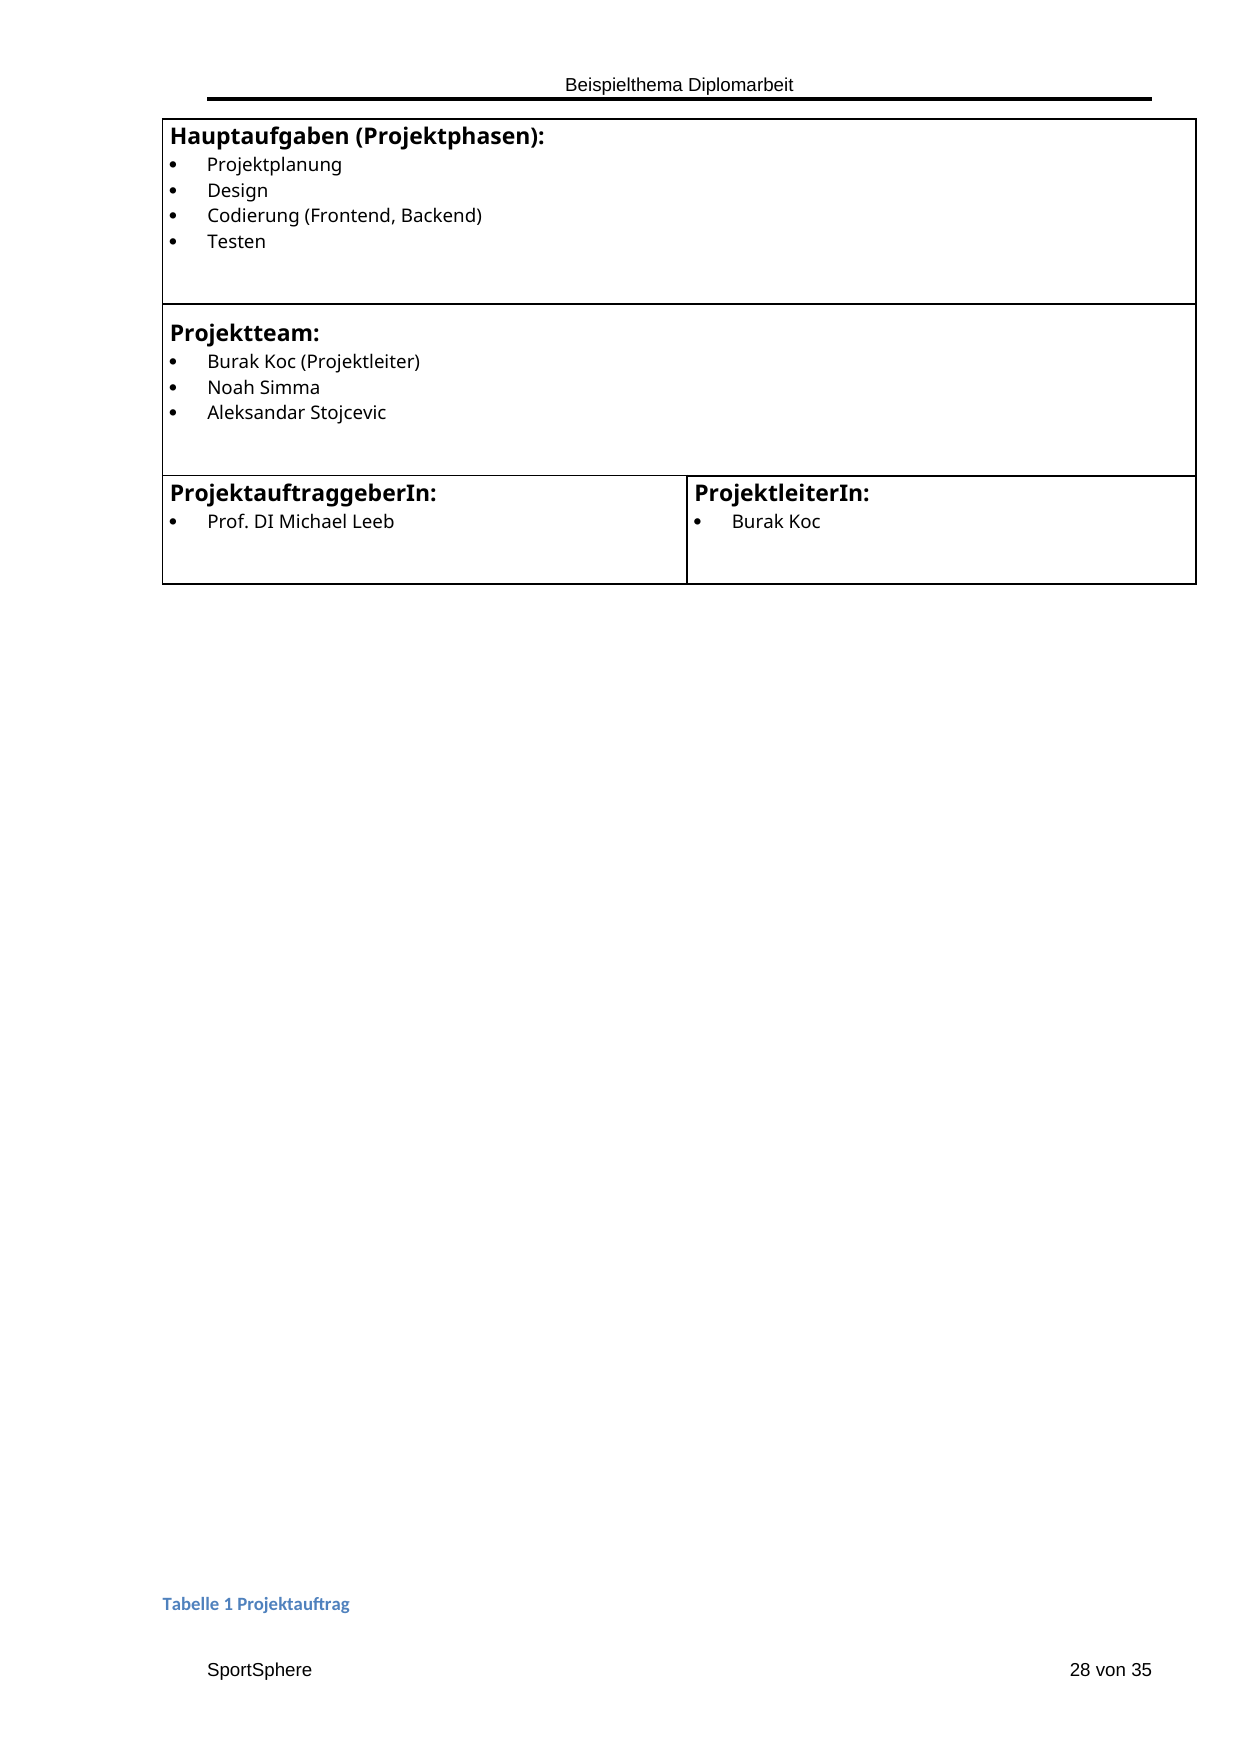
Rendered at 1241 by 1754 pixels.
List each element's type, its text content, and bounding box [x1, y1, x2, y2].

table_cell Projektteam: Burak Koc (Projektleiter) Noah Simma Aleksandar Stojcevic [163, 305, 1195, 474]
table_cell ProjektleiterIn: Burak Koc [688, 477, 1195, 583]
text Tabelle 1 Projektauftrag [162, 1592, 350, 1615]
table_cell Hauptaufgaben (Projektphasen): Projektplanung Design Codierung (Frontend, Backend) Testen [163, 120, 1195, 303]
table_cell ProjektauftraggeberIn: Prof. DI Michael Leeb [163, 476, 686, 583]
